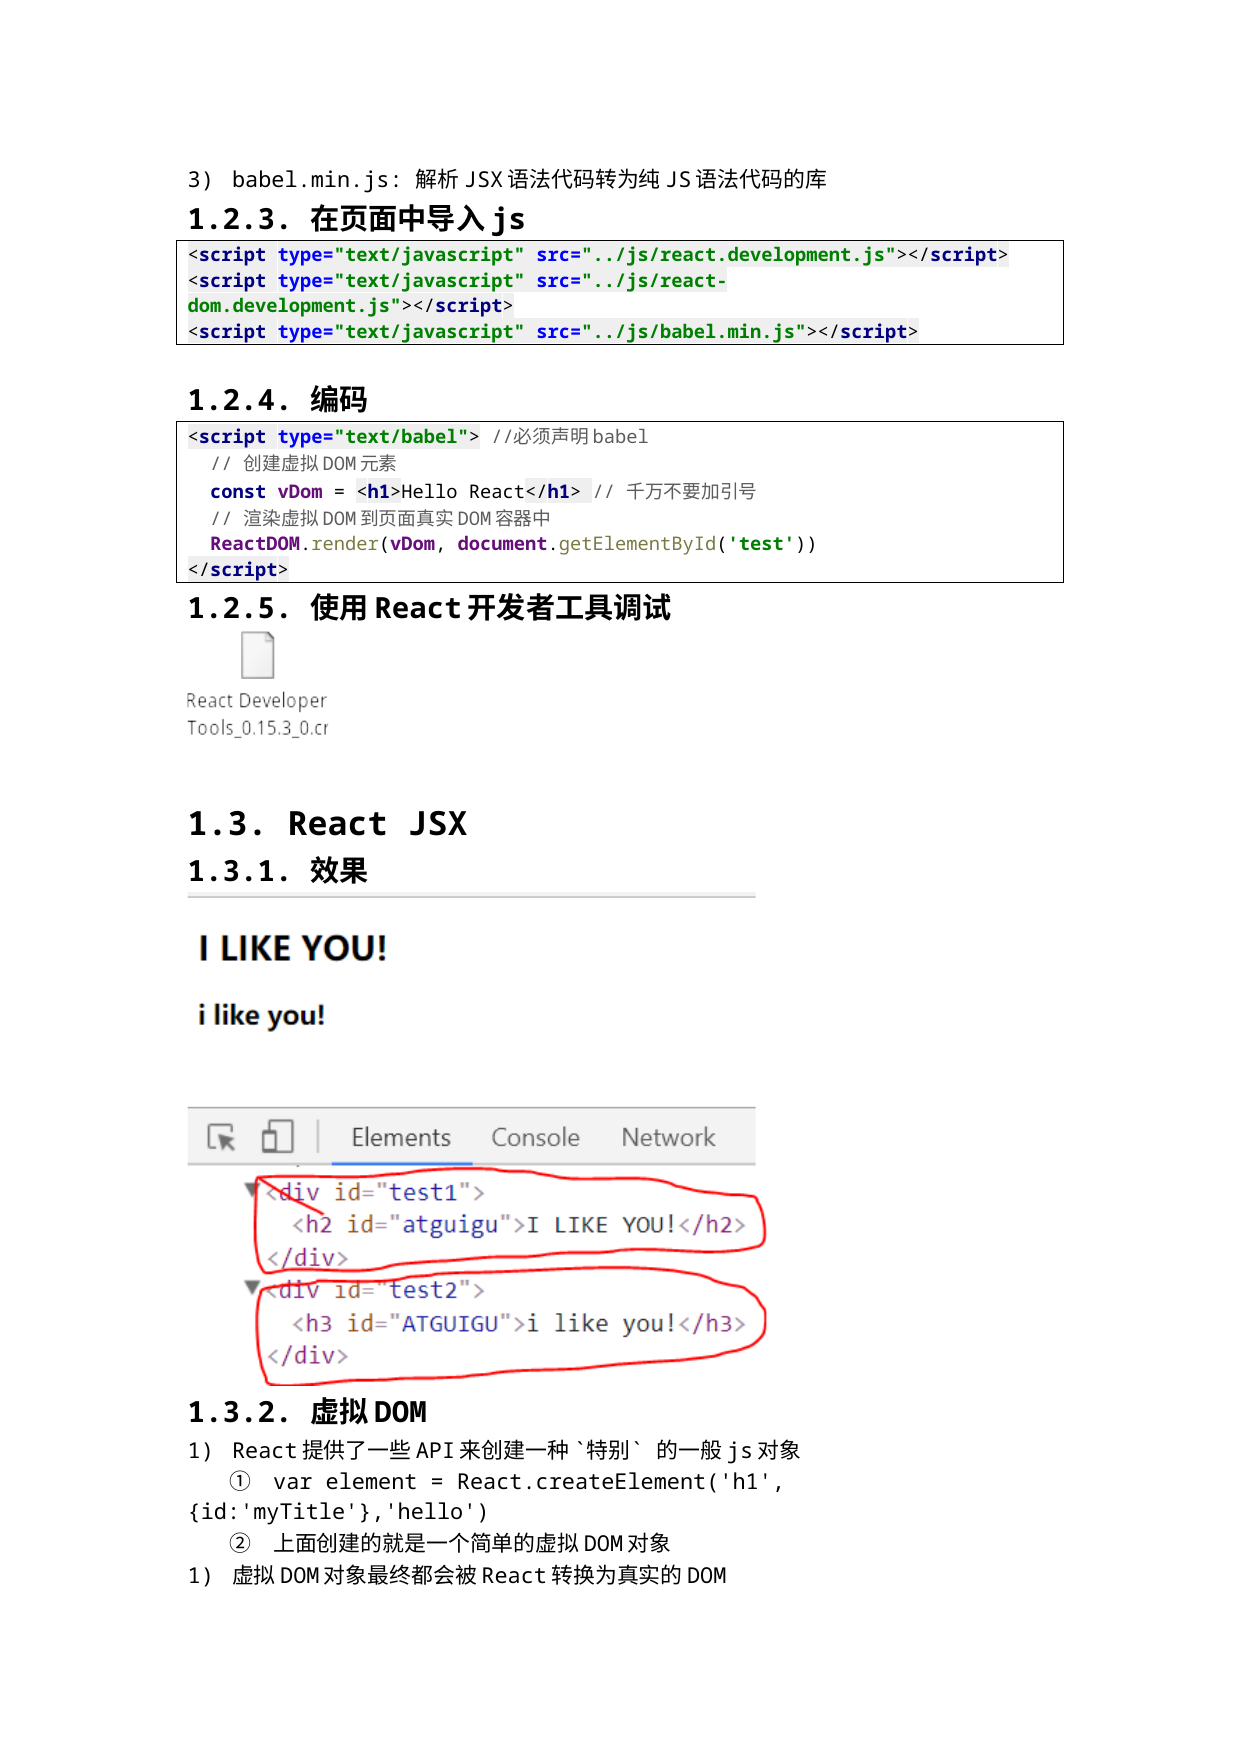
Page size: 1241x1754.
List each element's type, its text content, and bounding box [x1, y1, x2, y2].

list var element = React.createElement('h1', {id:'myTitle'},'hello') [187, 1464, 1053, 1526]
list React提供了一些API来创建一种 `特别` 的一般js对象 [187, 1433, 1053, 1464]
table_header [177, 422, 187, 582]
subtitle 使用React开发者工具调试 [187, 585, 1053, 627]
list 上面创建的就是一个简单的虚拟DOM对象 [187, 1526, 1053, 1558]
subtitle 虚拟DOM [187, 1388, 1053, 1431]
list babel.min.js: 解析JSX语法代码转为纯JS语法代码的库 [187, 162, 1053, 194]
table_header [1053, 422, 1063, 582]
subtitle 在页面中导入js [187, 196, 1053, 238]
subtitle React JSX [187, 800, 1053, 845]
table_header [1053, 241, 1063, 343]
subtitle 编码 [187, 376, 1053, 419]
list 虚拟DOM对象最终都会被React转换为真实的DOM [187, 1558, 1053, 1589]
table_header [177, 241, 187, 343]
subtitle 效果 [187, 847, 1053, 890]
picture [187, 892, 767, 1386]
